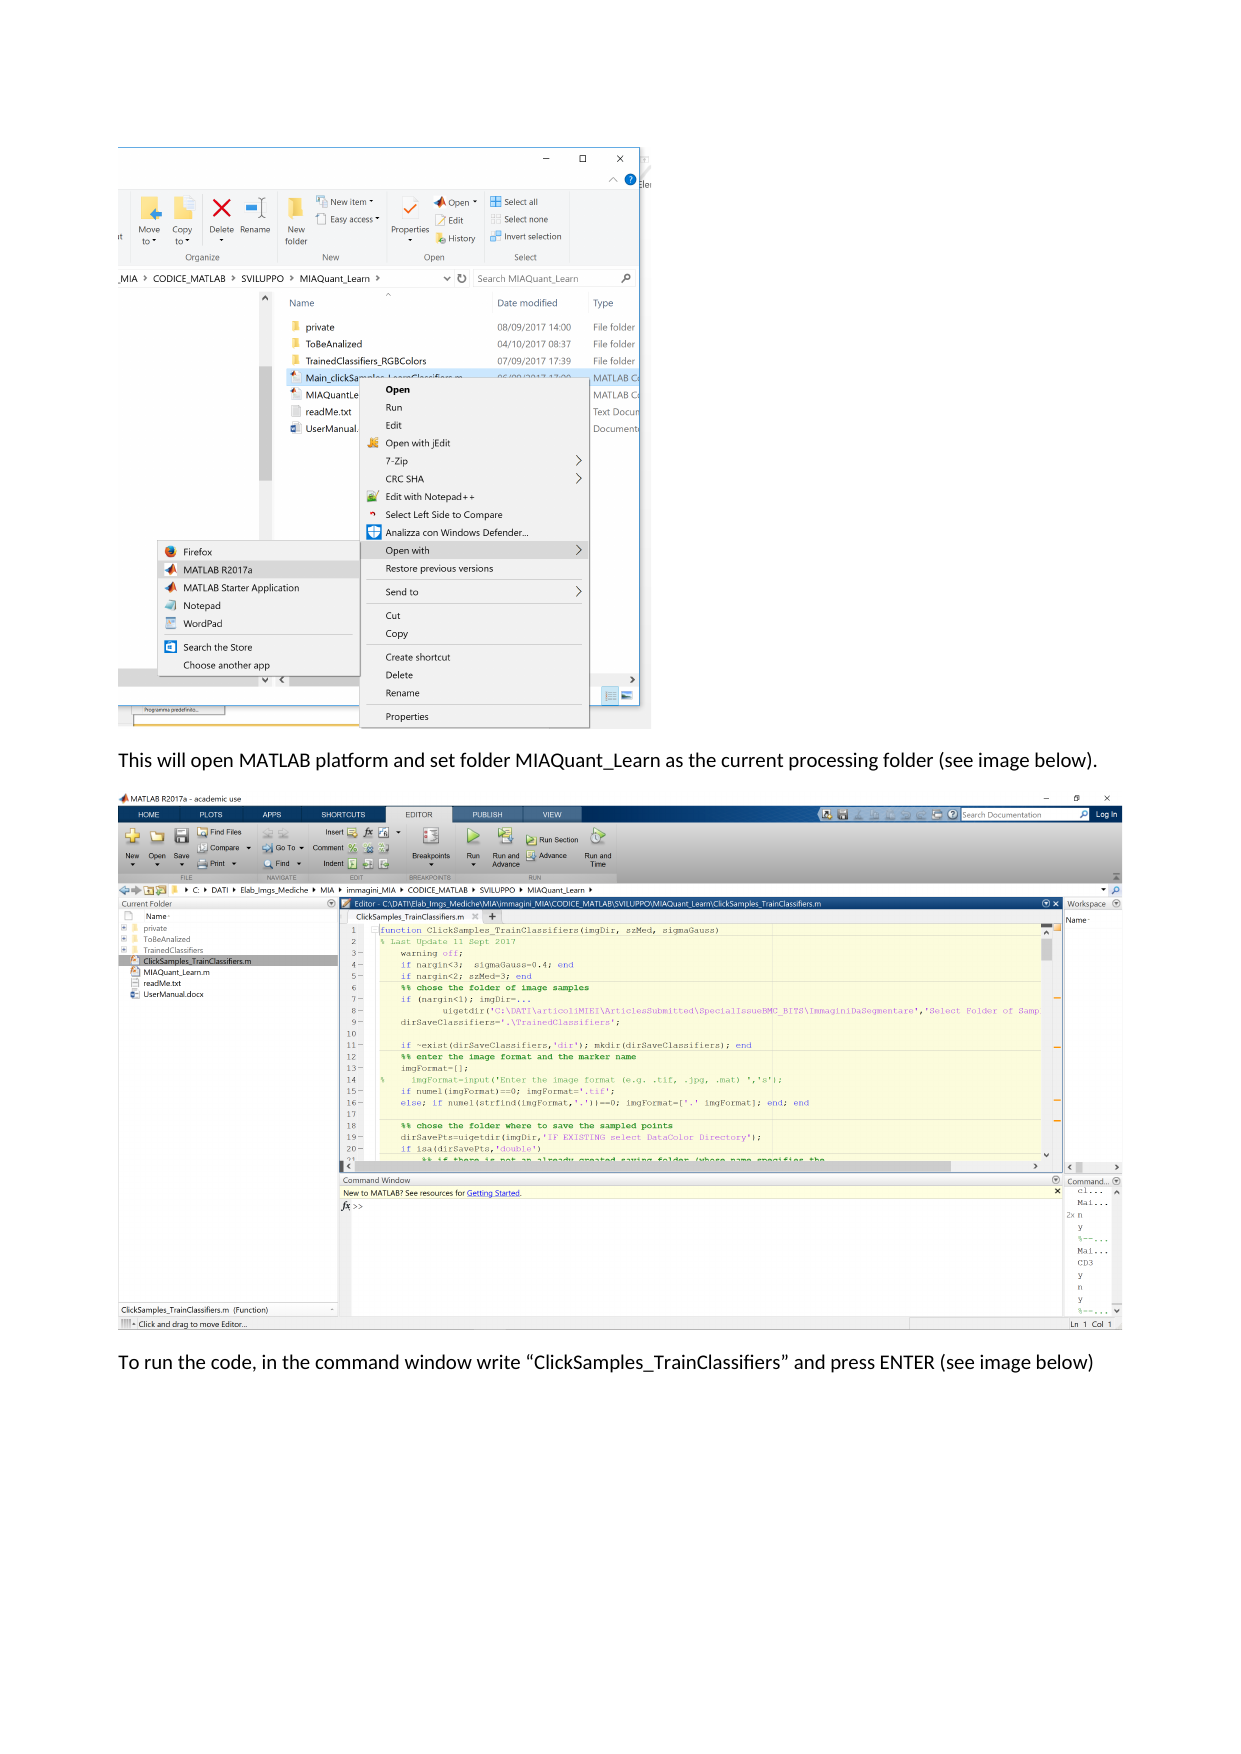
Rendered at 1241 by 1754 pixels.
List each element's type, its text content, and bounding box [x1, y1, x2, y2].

picture [118, 791, 1123, 1330]
picture [118, 147, 652, 729]
text To run the code, in the command window write “ClickSamples_TrainClassifiers” and press ENTER (see image below) [118, 1349, 1122, 1374]
text This will open MATLAB platform and set folder MIAQuant_Learn as the current processing folder (see image below). [118, 747, 1122, 772]
